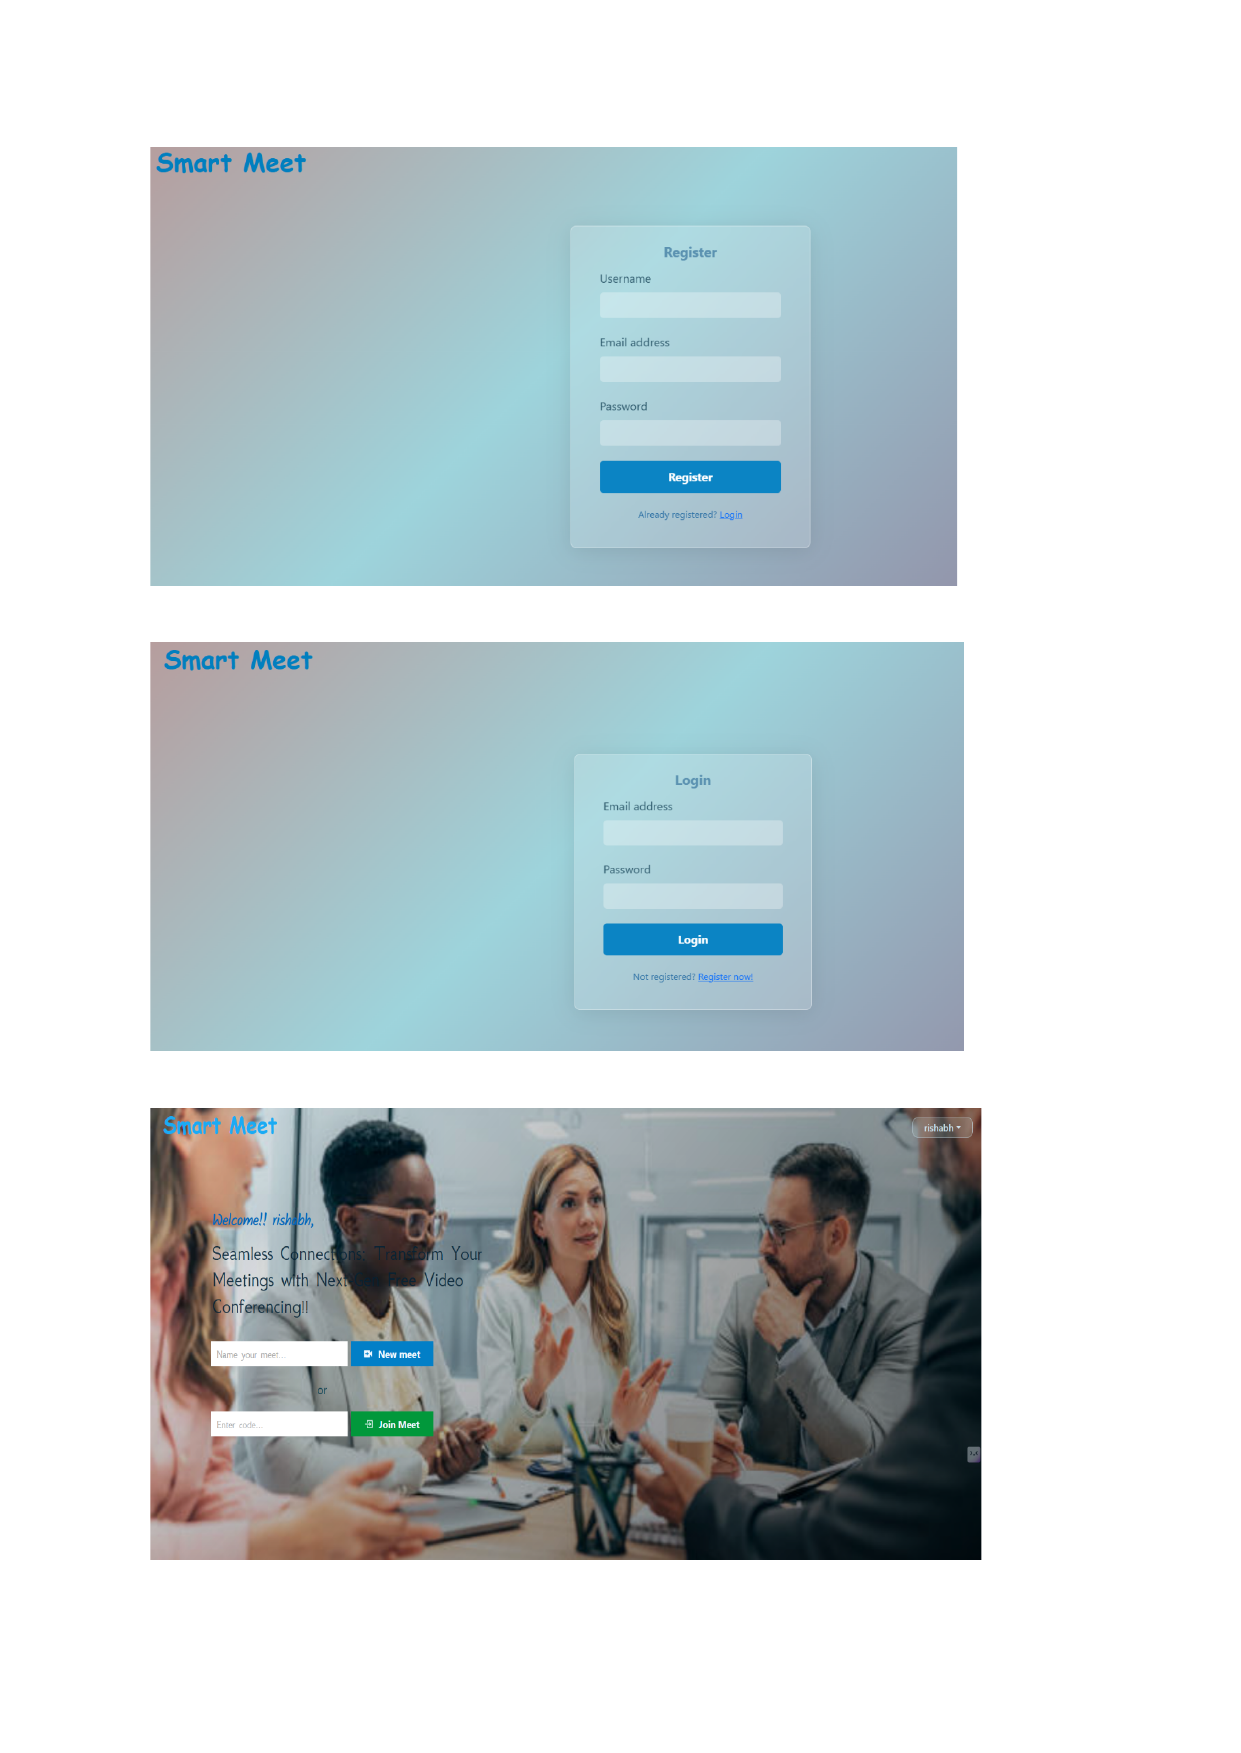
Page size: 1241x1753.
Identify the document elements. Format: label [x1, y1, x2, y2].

picture [150, 642, 964, 1051]
picture [150, 1108, 982, 1560]
picture [150, 147, 958, 586]
